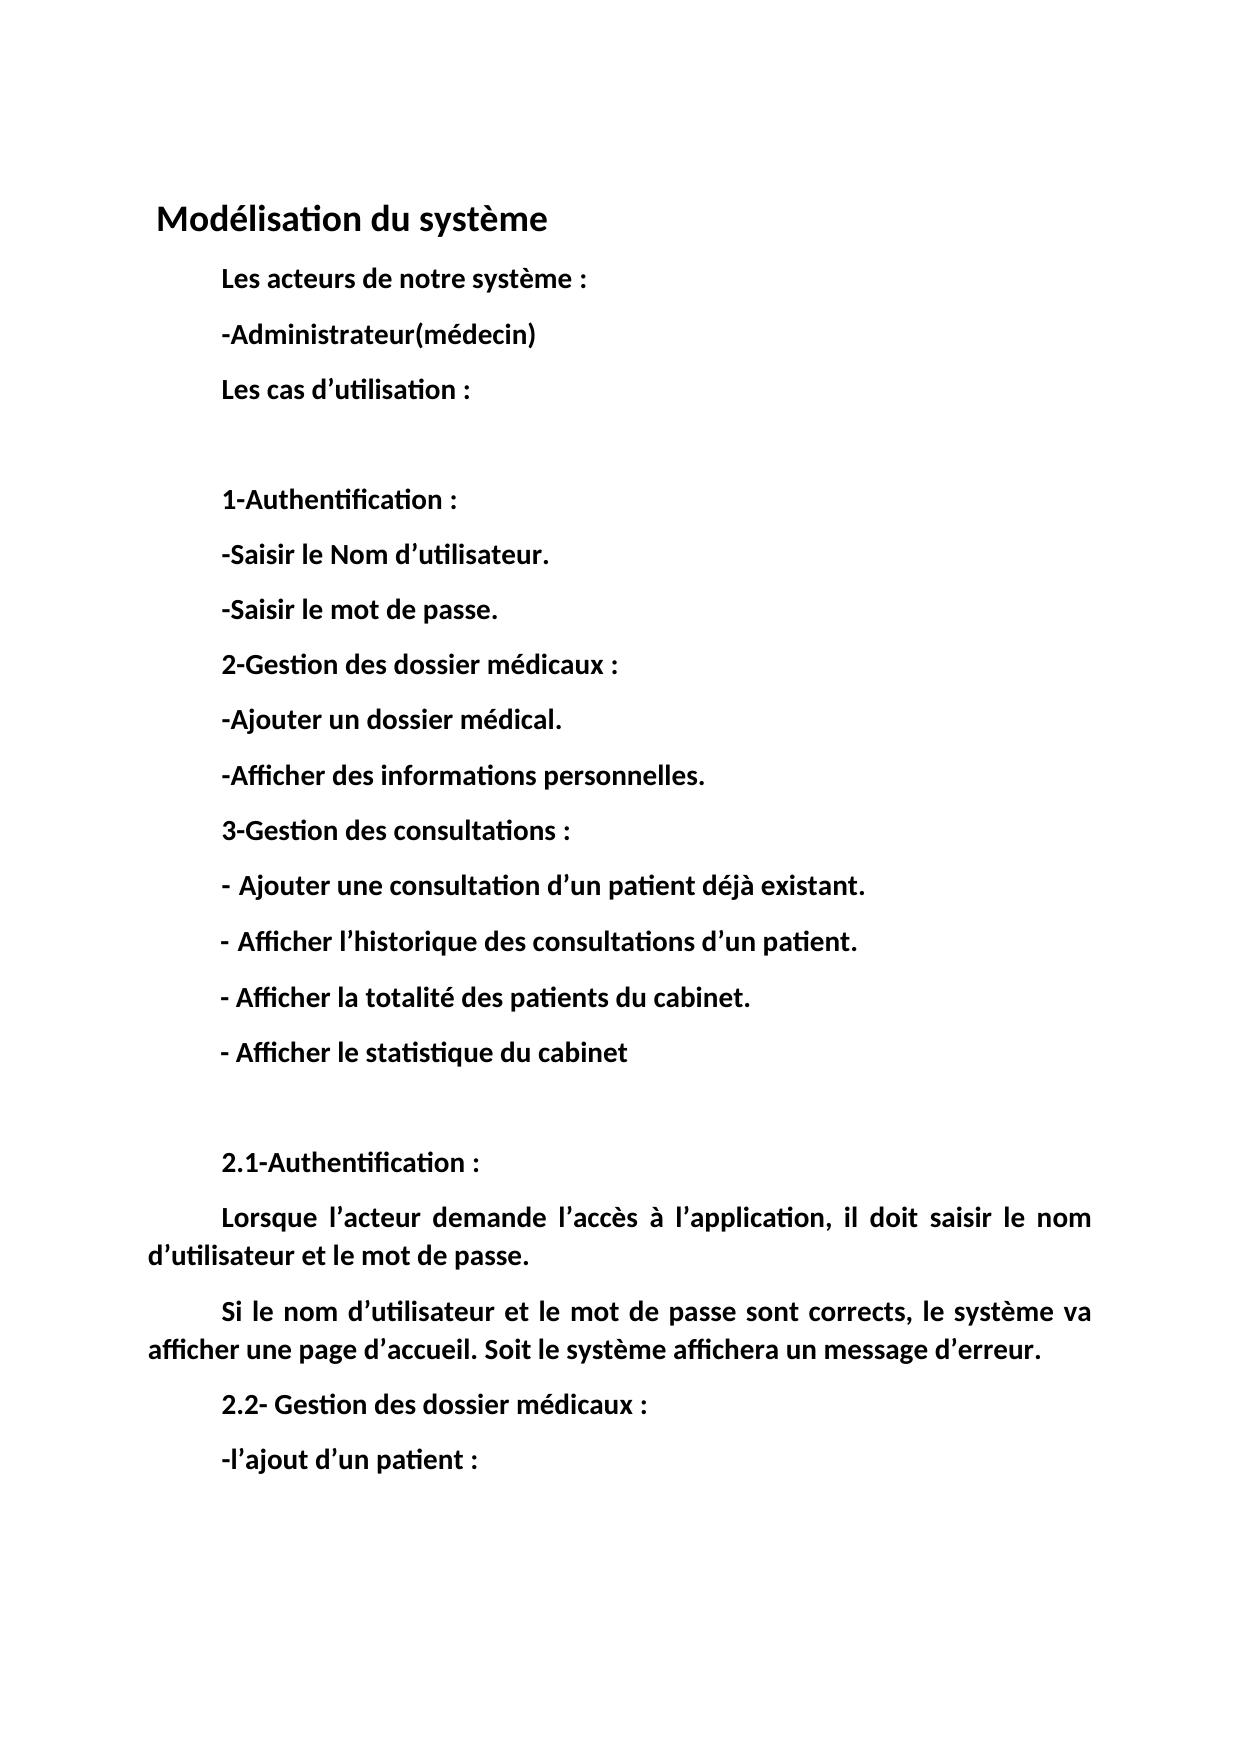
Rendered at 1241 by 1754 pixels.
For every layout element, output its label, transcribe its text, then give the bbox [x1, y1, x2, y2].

text -Saisir le mot de passe. [148, 591, 1093, 627]
text 3-Gestion des consultations : [148, 812, 1093, 847]
text Les cas d’utilisation : [148, 371, 1093, 406]
text 2-Gestion des dossier médicaux : [148, 646, 1093, 682]
text Les acteurs de notre système : [148, 261, 1093, 296]
text -Ajouter un dossier médical. [148, 701, 1093, 737]
text 2.2- Gestion des dossier médicaux : [148, 1386, 1093, 1422]
text -Afficher des informations personnelles. [148, 757, 1093, 792]
text 2.1-Authentification : [148, 1144, 1093, 1179]
text Modélisation du système [148, 194, 1093, 240]
text -Saisir le Nom d’utilisateur. [148, 536, 1093, 572]
text - Afficher la totalité des patients du cabinet. [148, 979, 1093, 1014]
text - Afficher le statistique du cabinet [148, 1034, 1093, 1069]
text - Afficher l’historique des consultations d’un patient. [148, 923, 1093, 958]
text Si le nom d’utilisateur et le mot de passe sont corrects, le système va afficher une page d’accueil. Soit le système affichera un message d’erreur. [148, 1293, 1093, 1367]
text -Administrateur(médecin) [148, 316, 1093, 351]
text -l’ajout d’un patient : [148, 1441, 1093, 1477]
text - Ajouter une consultation d’un patient déjà existant. [148, 867, 1093, 902]
text 1-Authentification : [148, 481, 1093, 517]
text Lorsque l’acteur demande l’accès à l’application, il doit saisir le nom d’utilisateur et le mot de passe. [148, 1199, 1093, 1273]
